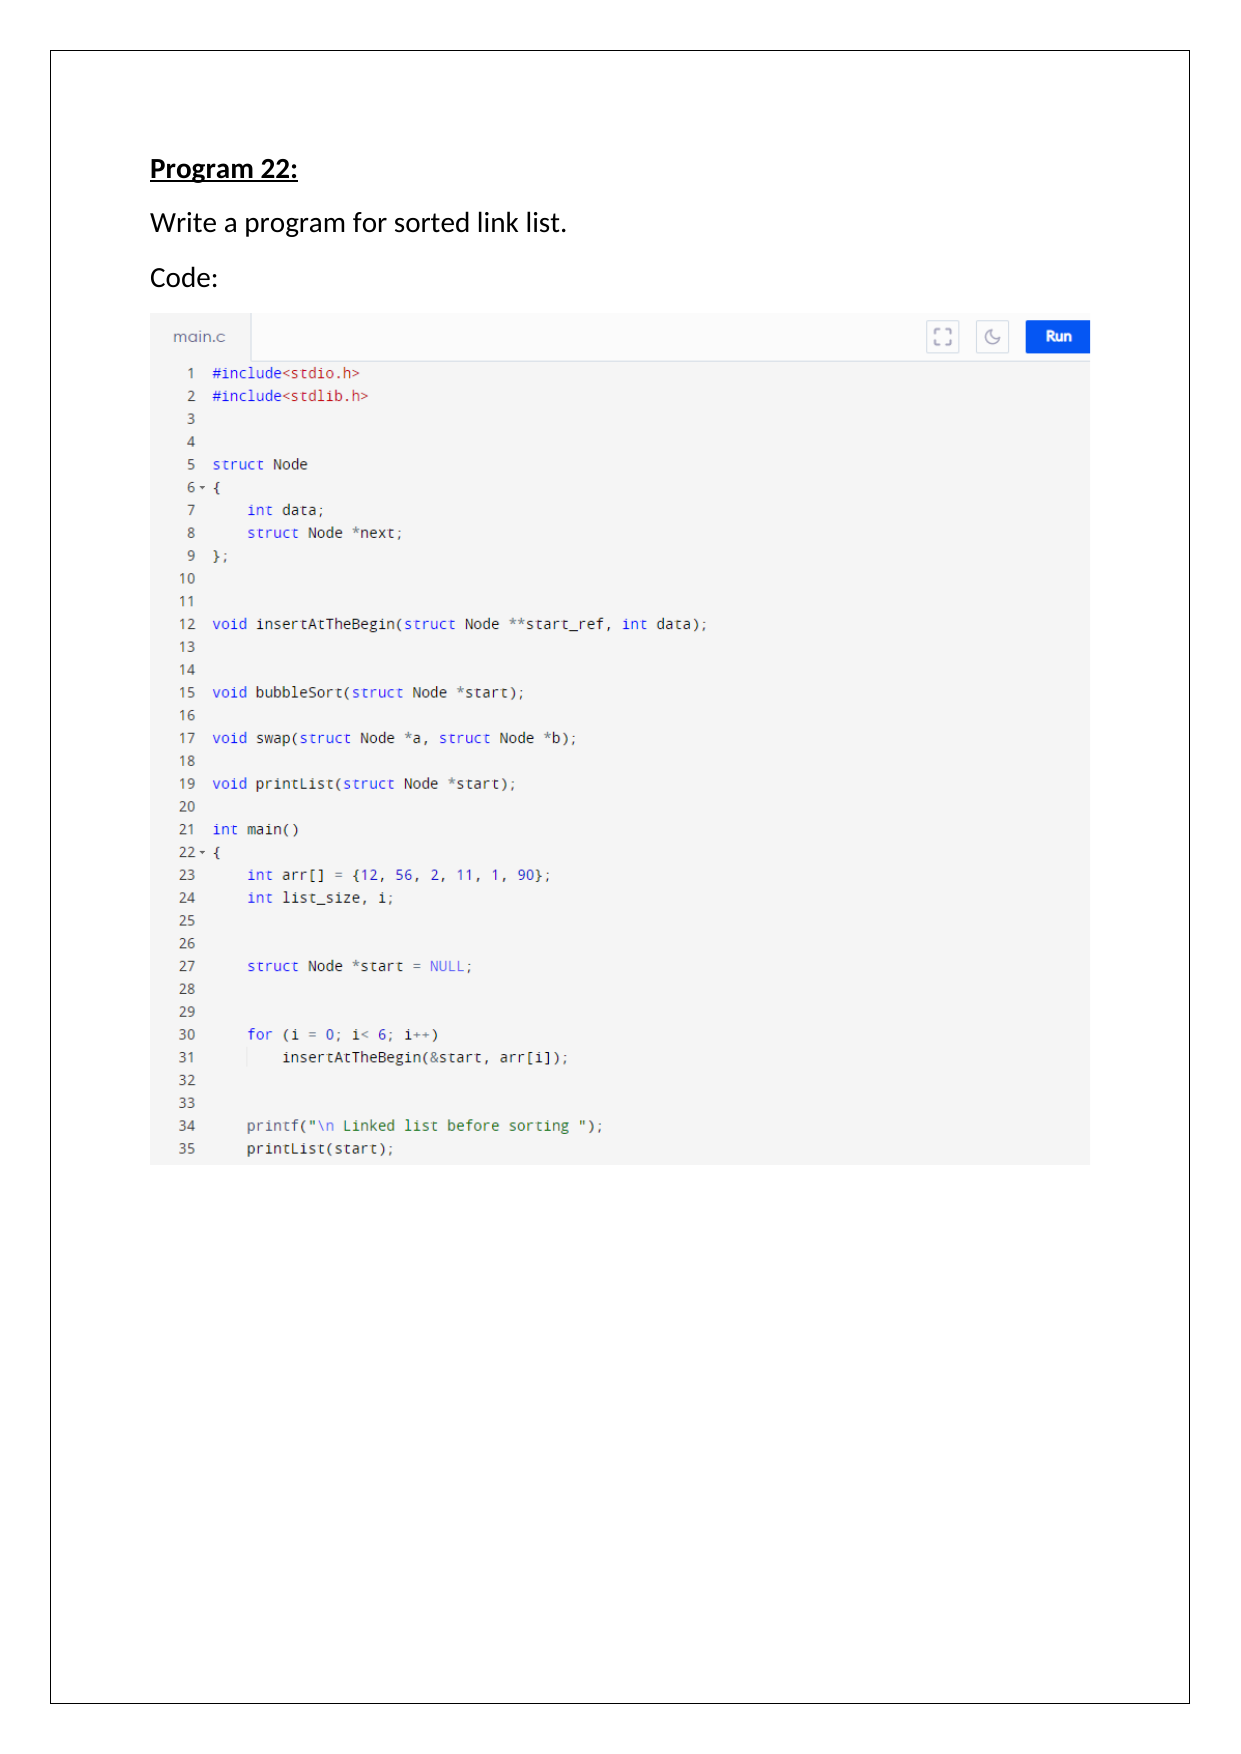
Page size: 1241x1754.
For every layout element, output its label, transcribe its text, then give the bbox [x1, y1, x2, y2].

text Write a program for sorted link list. [150, 204, 1090, 240]
text Code: [150, 259, 1090, 294]
text Program 22: [150, 150, 1090, 186]
picture [150, 313, 1091, 1165]
